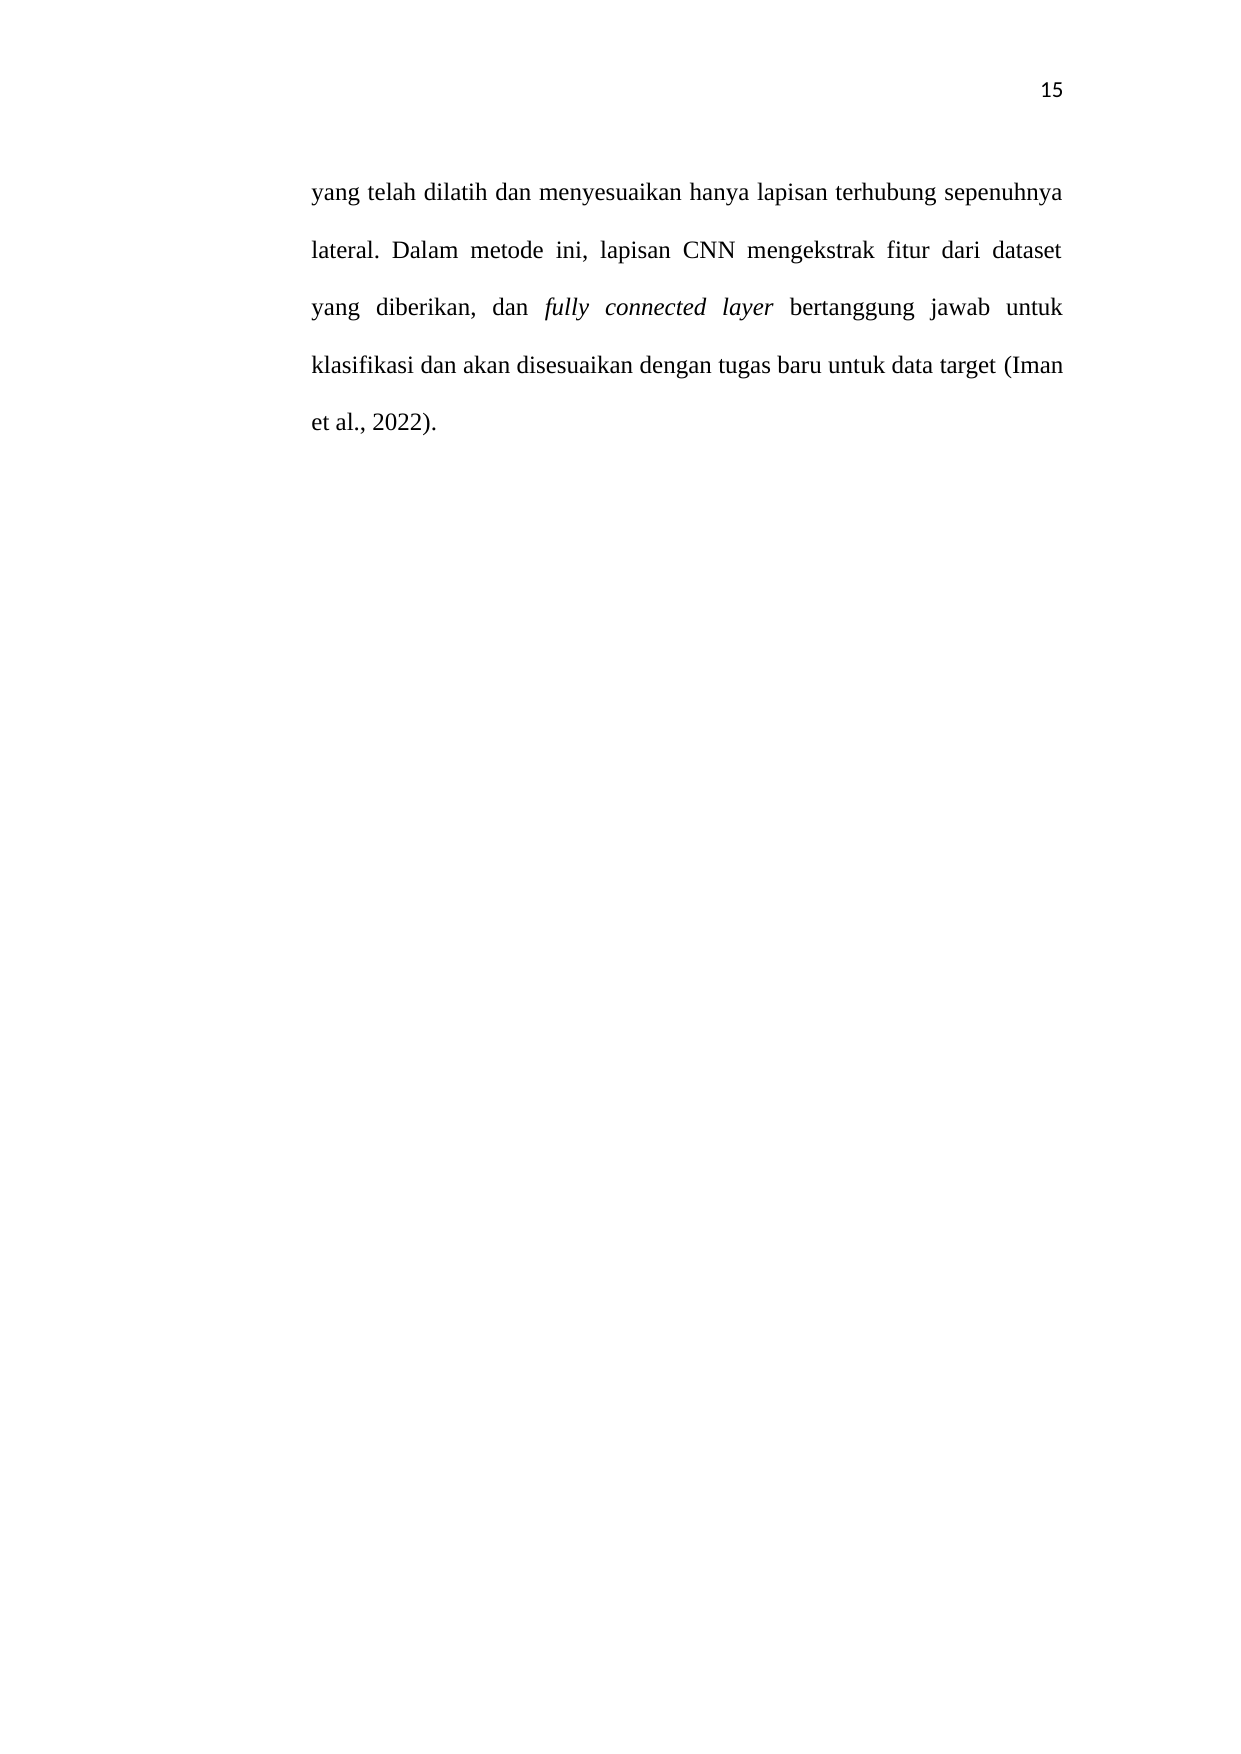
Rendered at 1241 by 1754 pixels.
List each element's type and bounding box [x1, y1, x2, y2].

text [311, 177, 1063, 436]
